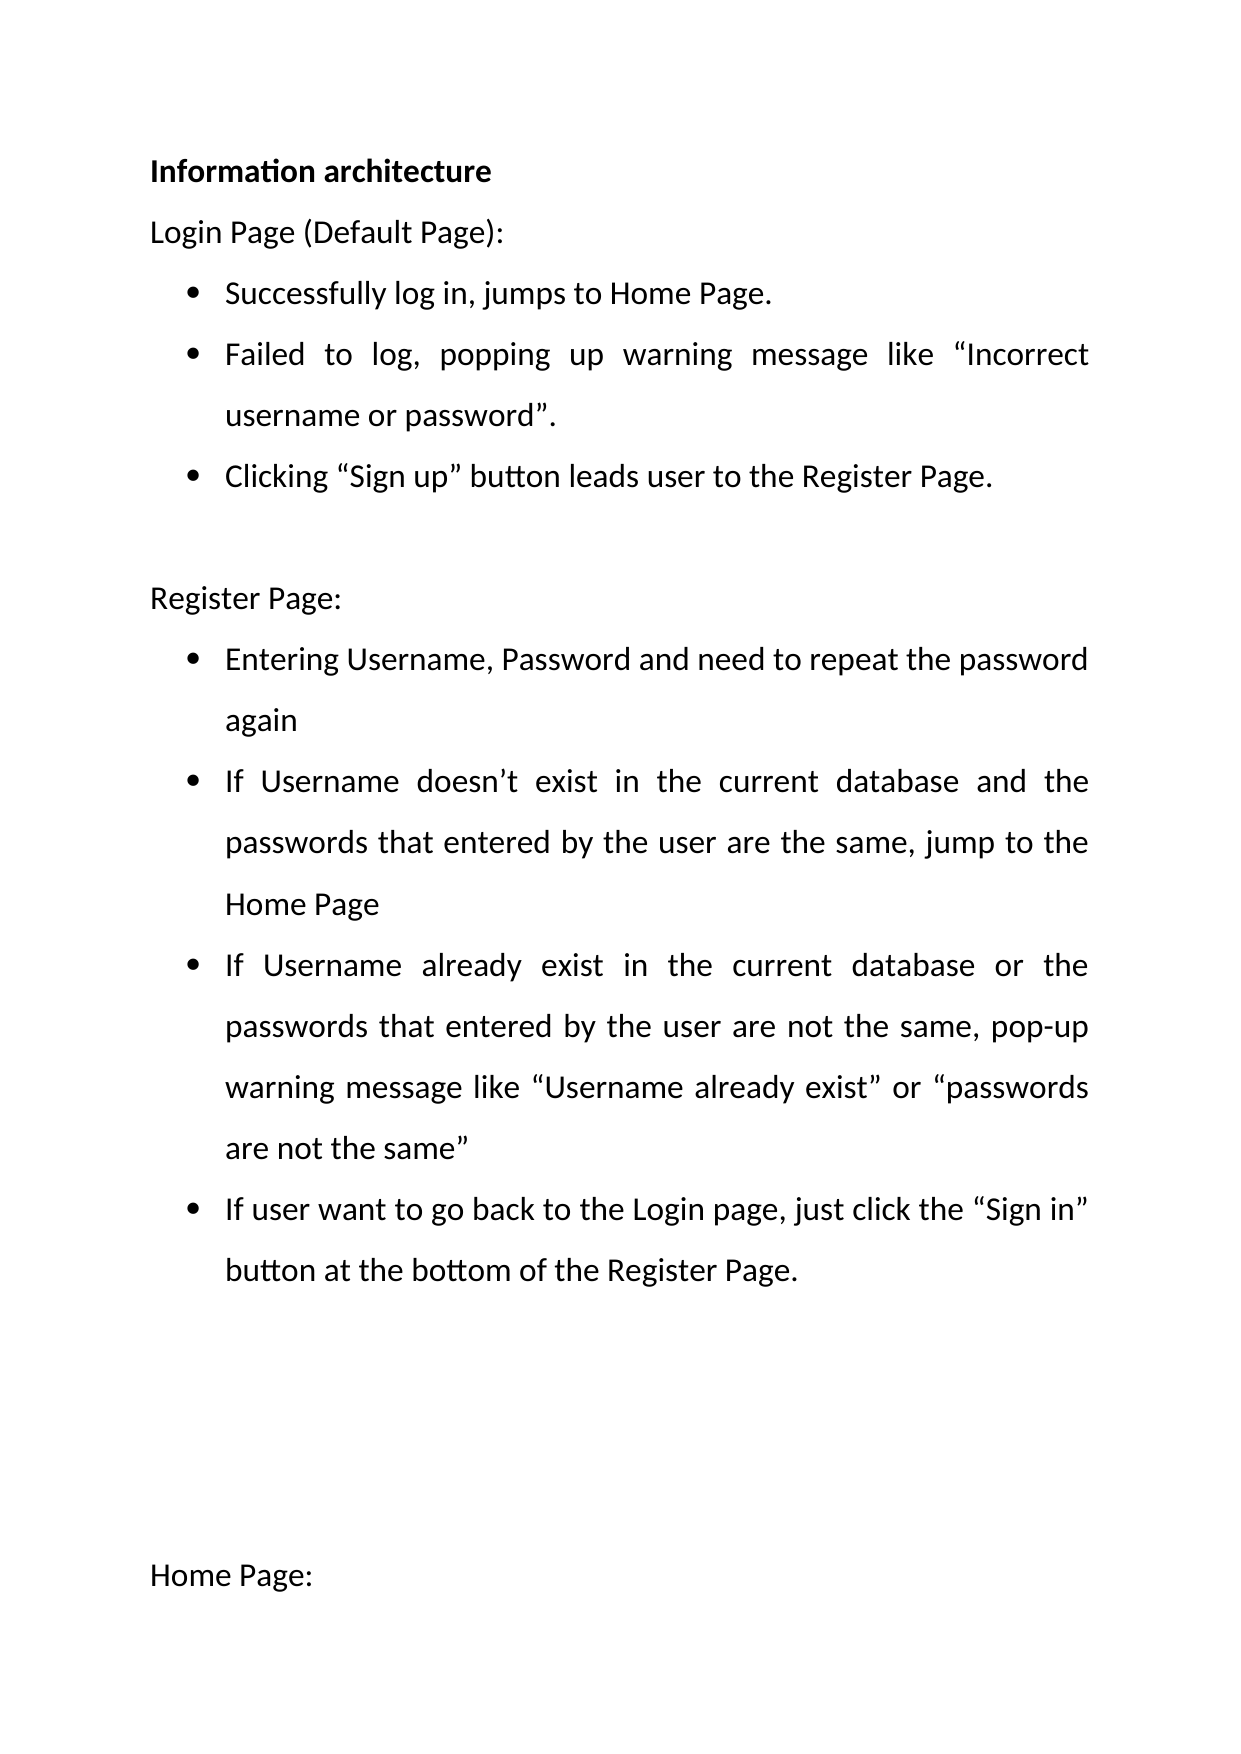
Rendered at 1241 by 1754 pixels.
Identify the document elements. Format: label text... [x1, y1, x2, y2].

list Failed to log, popping up warning message like “Incorrect username or password”. [187, 333, 1090, 435]
text Home Page: [150, 1554, 1090, 1595]
text Information architecture [150, 150, 1090, 191]
list Entering Username, Password and need to repeat the password again [187, 638, 1090, 740]
list If Username doesn’t exist in the current database and the passwords that entered by the user are the same, jump to the Home Page [187, 760, 1090, 923]
text Login Page (Default Page): [150, 211, 1090, 252]
list Clicking “Sign up” button leads user to the Register Page. [187, 455, 1090, 496]
list If user want to go back to the Login page, just click the “Sign in” button at the bottom of the Register Page. [187, 1188, 1090, 1289]
text Register Page: [150, 577, 1090, 618]
list If Username already exist in the current database or the passwords that entered by the user are not the same, pop-up warning message like “Username already exist” or “passwords are not the same” [187, 943, 1090, 1167]
list Successfully log in, jumps to Home Page. [187, 272, 1090, 313]
